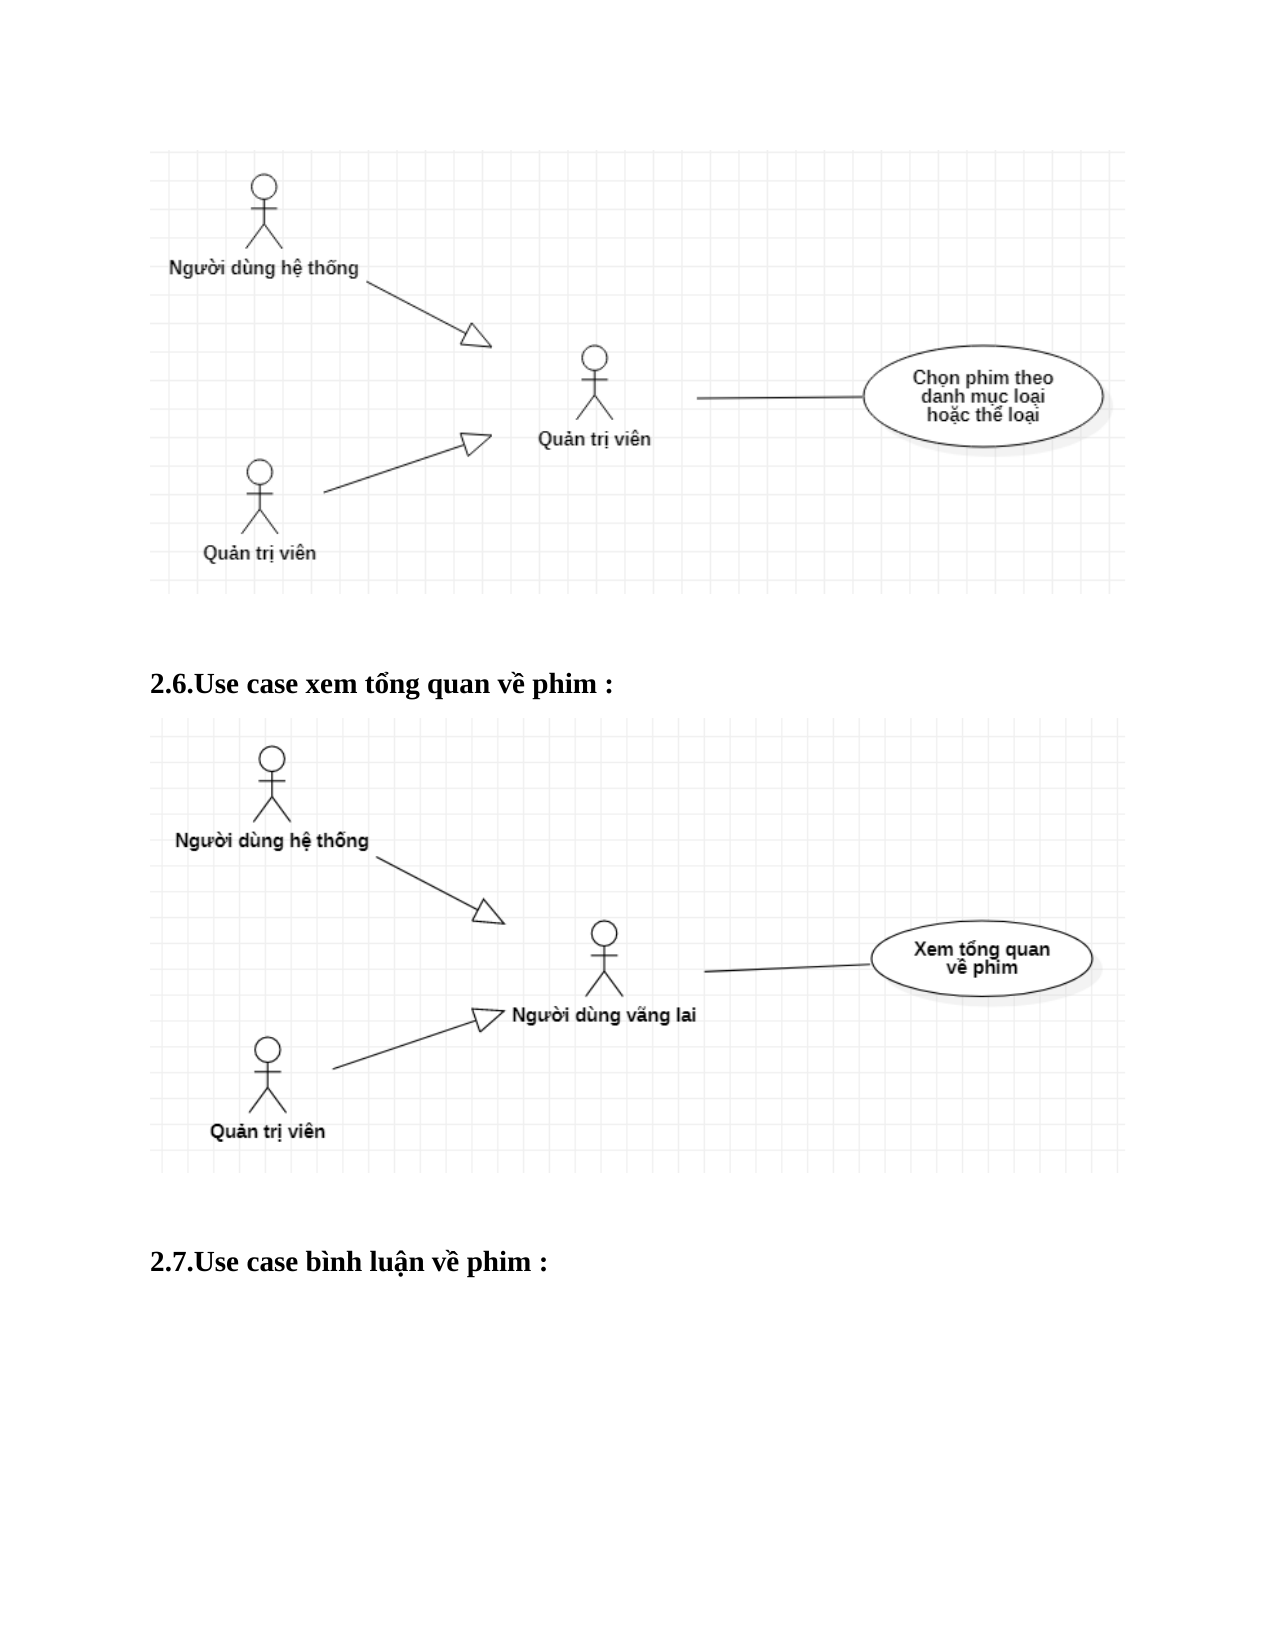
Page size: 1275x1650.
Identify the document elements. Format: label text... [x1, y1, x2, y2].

text 2.7.Use case bình luận về phim : [150, 1244, 1125, 1278]
picture [150, 150, 1125, 594]
text 2.6.Use case xem tổng quan về phim : [150, 666, 1125, 699]
picture [150, 718, 1125, 1173]
